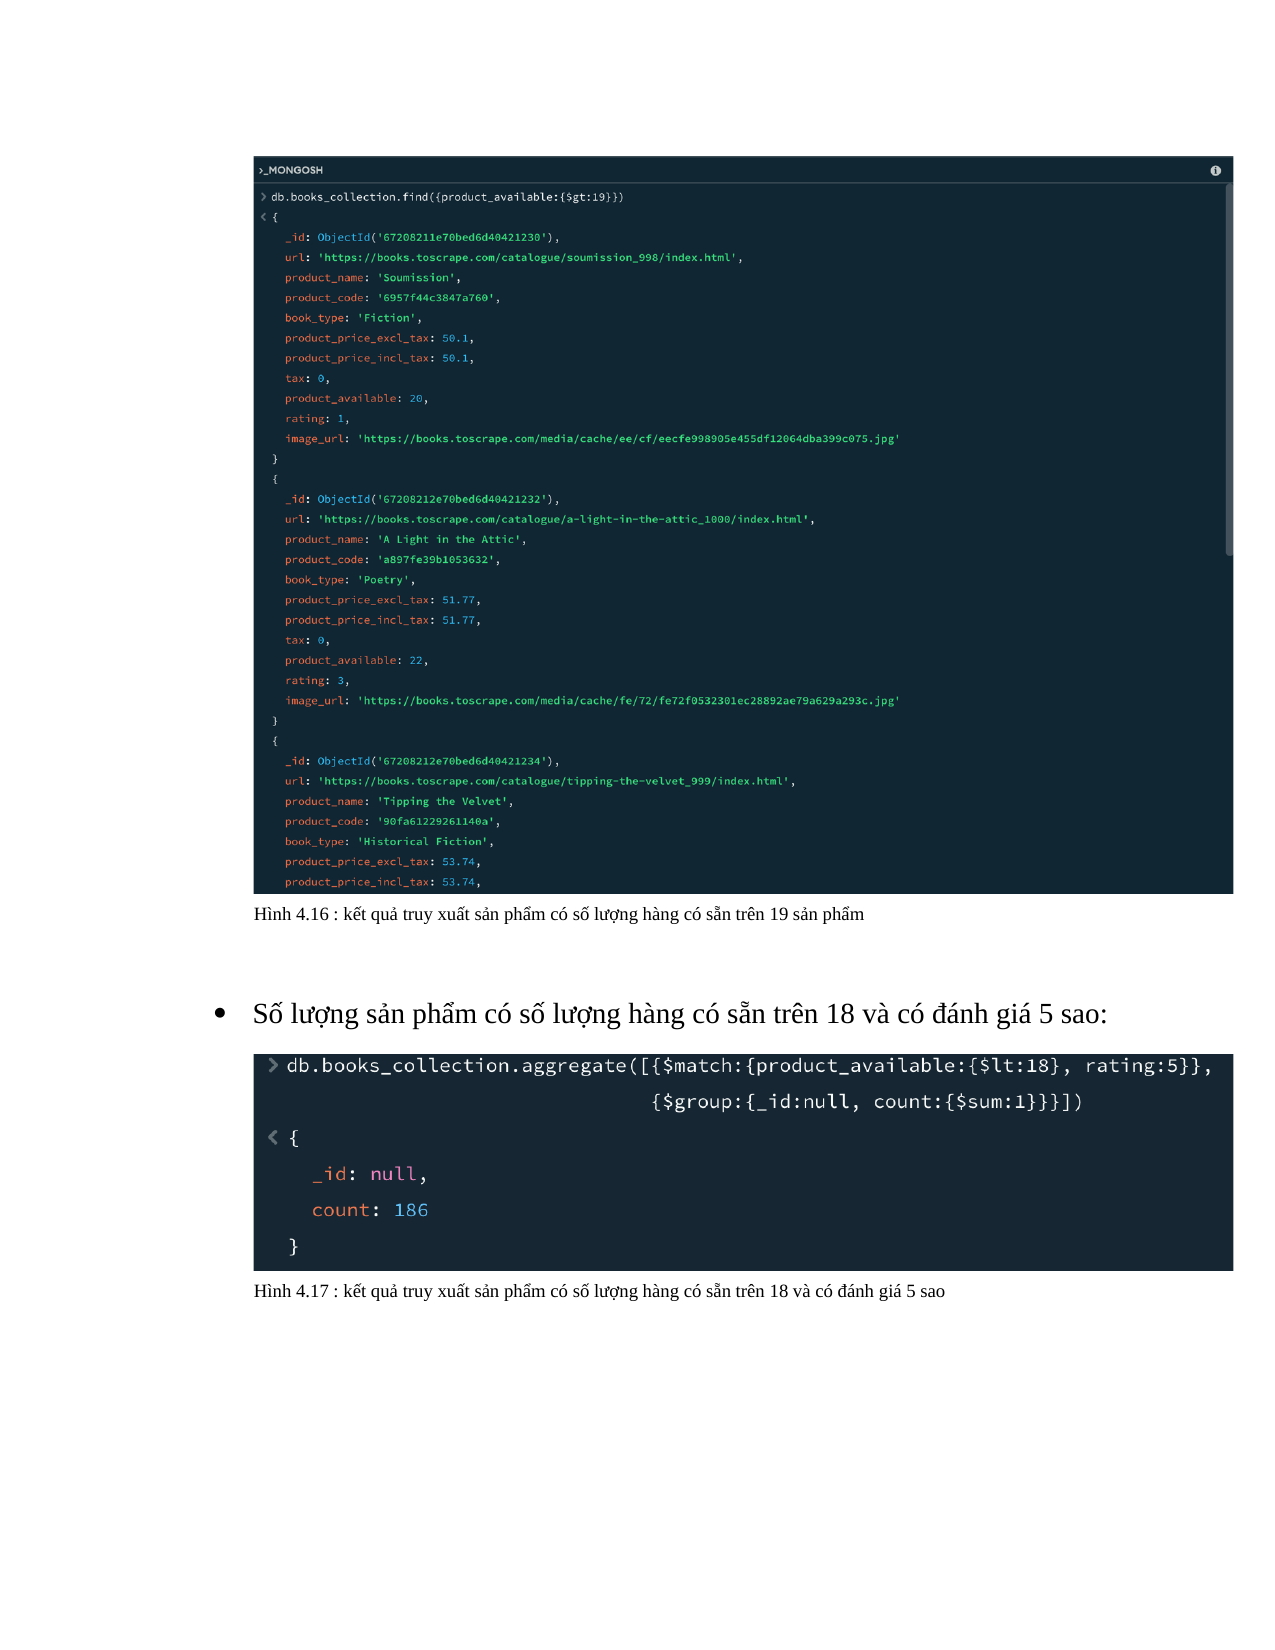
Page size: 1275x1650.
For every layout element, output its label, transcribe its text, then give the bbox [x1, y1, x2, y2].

list Số lượng sản phẩm có số lượng hàng có sẵn trên 18 và có đánh giá 5 sao: [215, 996, 1157, 1029]
picture [253, 156, 1234, 894]
picture [253, 1054, 1234, 1271]
